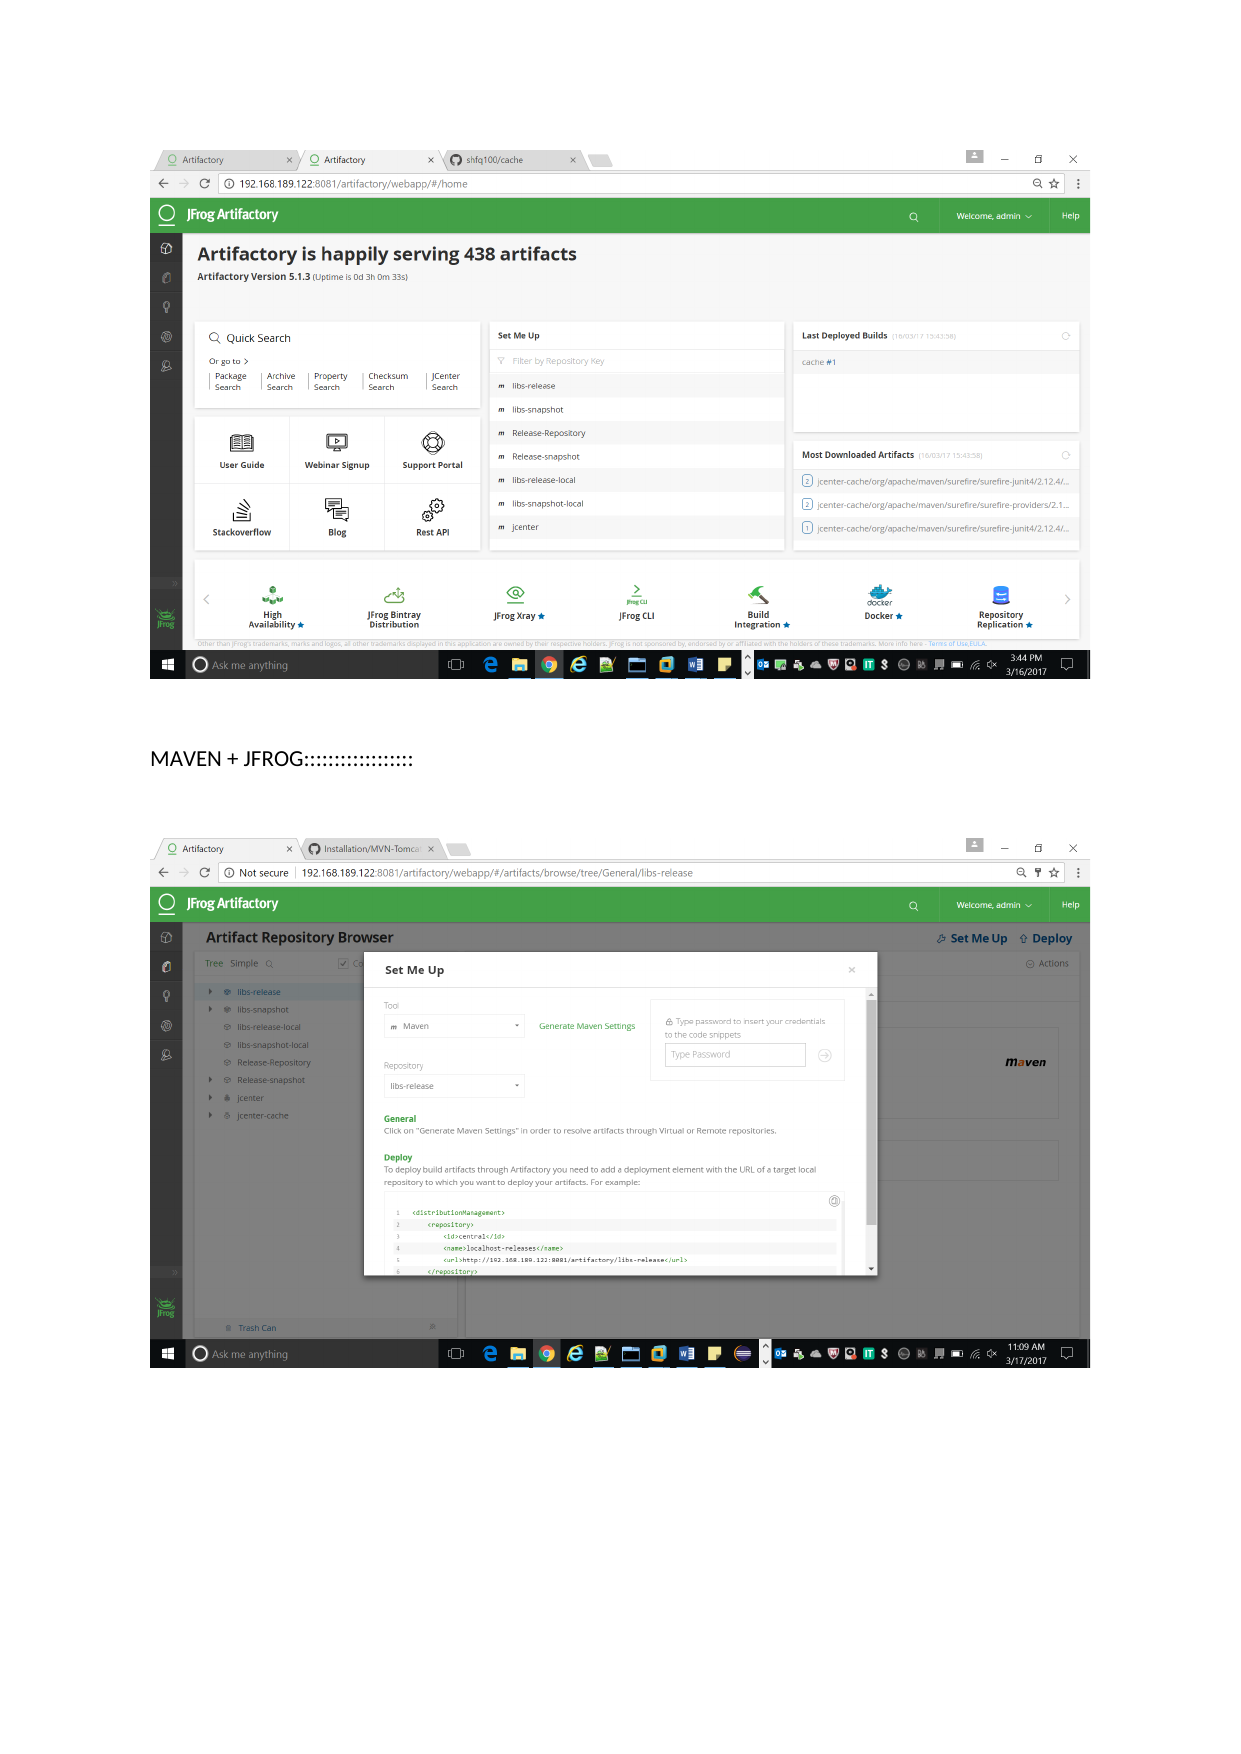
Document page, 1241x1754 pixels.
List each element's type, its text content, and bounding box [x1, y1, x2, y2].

picture [150, 150, 1091, 679]
picture [150, 838, 1091, 1368]
text MAVEN + JFROG:::::::::::::::::: [150, 744, 1090, 773]
